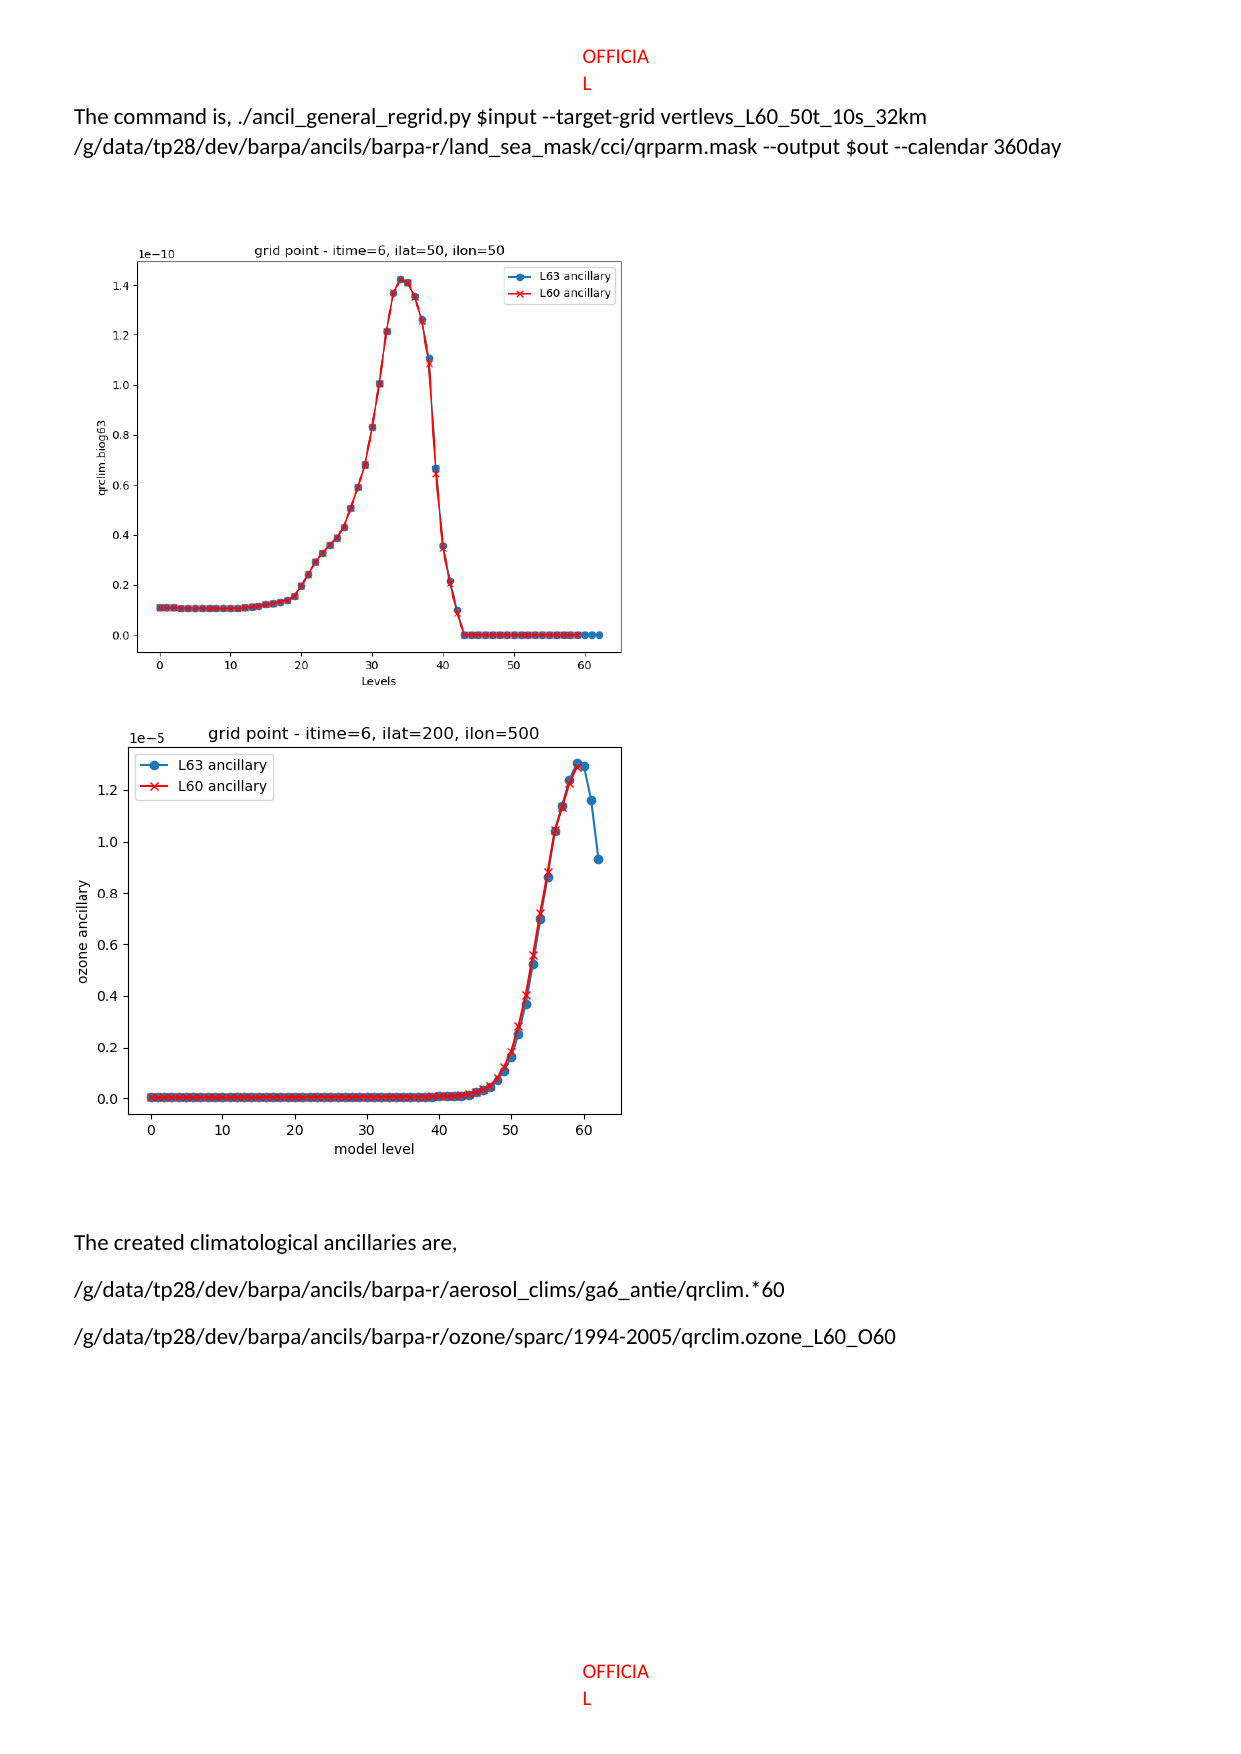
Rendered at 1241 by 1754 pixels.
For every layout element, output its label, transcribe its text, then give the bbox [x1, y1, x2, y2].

text The command is, ./ancil_general_regrid.py $input --target-grid vertlevs_L60_50t_10s_32km /g/data/tp28/dev/barpa/ancils/barpa-r/land_sea_mask/cci/qrparm.mask --output $out --calendar 360day [74, 102, 1181, 160]
text The created climatological ancillaries are, [74, 1228, 1181, 1256]
text /g/data/tp28/dev/barpa/ancils/barpa-r/aerosol_clims/ga6_antie/qrclim.*60 [74, 1275, 1181, 1303]
text /g/data/tp28/dev/barpa/ancils/barpa-r/ozone/sparc/1994-2005/qrclim.ozone_L60_O60 [74, 1322, 1181, 1350]
picture [73, 711, 637, 1163]
picture [73, 225, 653, 693]
